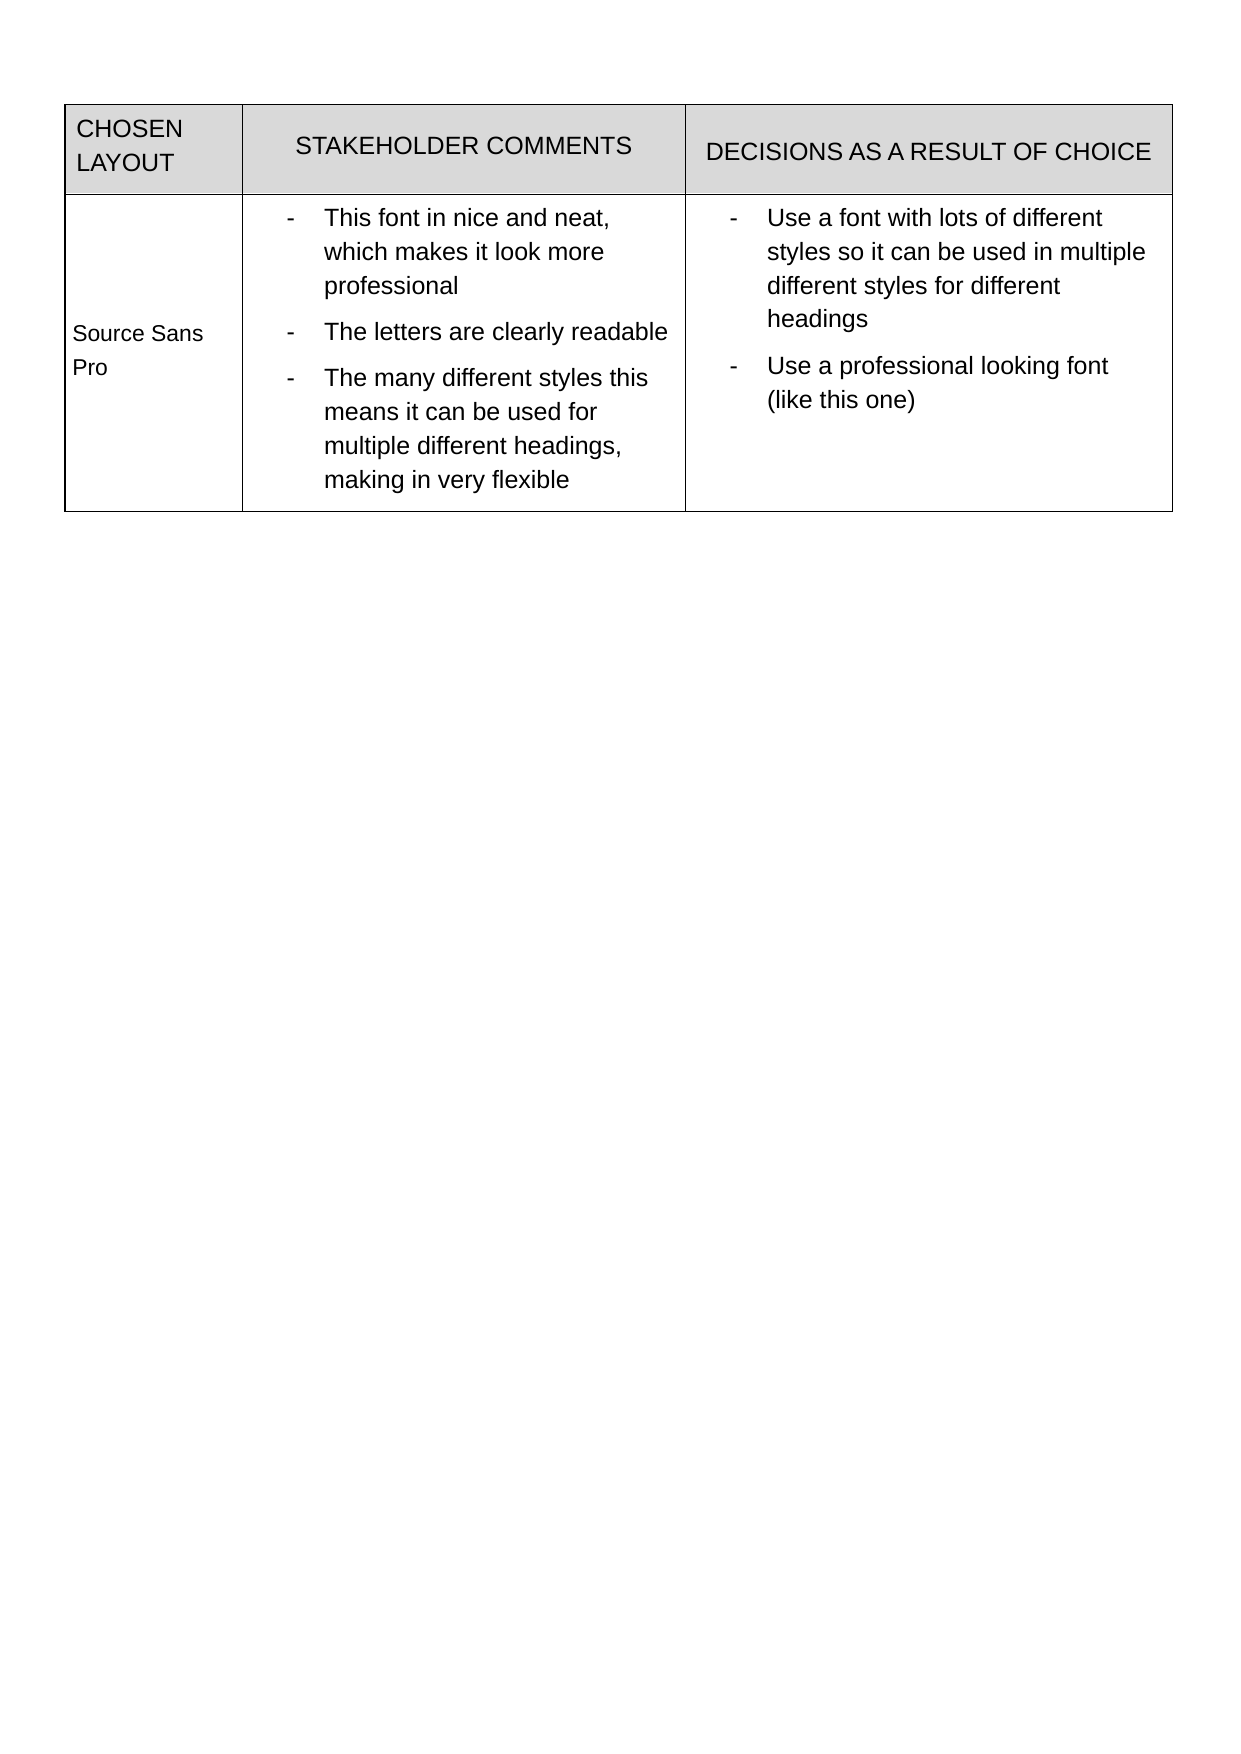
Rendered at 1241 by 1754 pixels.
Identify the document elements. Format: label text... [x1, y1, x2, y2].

table_cell Source Sans Pro [66, 195, 242, 511]
table_cell This font in nice and neat, which makes it look more professional The letters are clearly readable The many different styles this means it can be used for multiple different headings, making in very flexible [243, 195, 685, 511]
table_cell Use a font with lots of different styles so it can be used in multiple different styles for different headings Use a professional looking font (like this one) [686, 195, 1172, 511]
table_header STAKEHOLDER COMMENTS [243, 105, 685, 193]
table_header CHOSEN LAYOUT [66, 105, 242, 193]
table_header DECISIONS AS A RESULT OF CHOICE [686, 105, 1172, 193]
